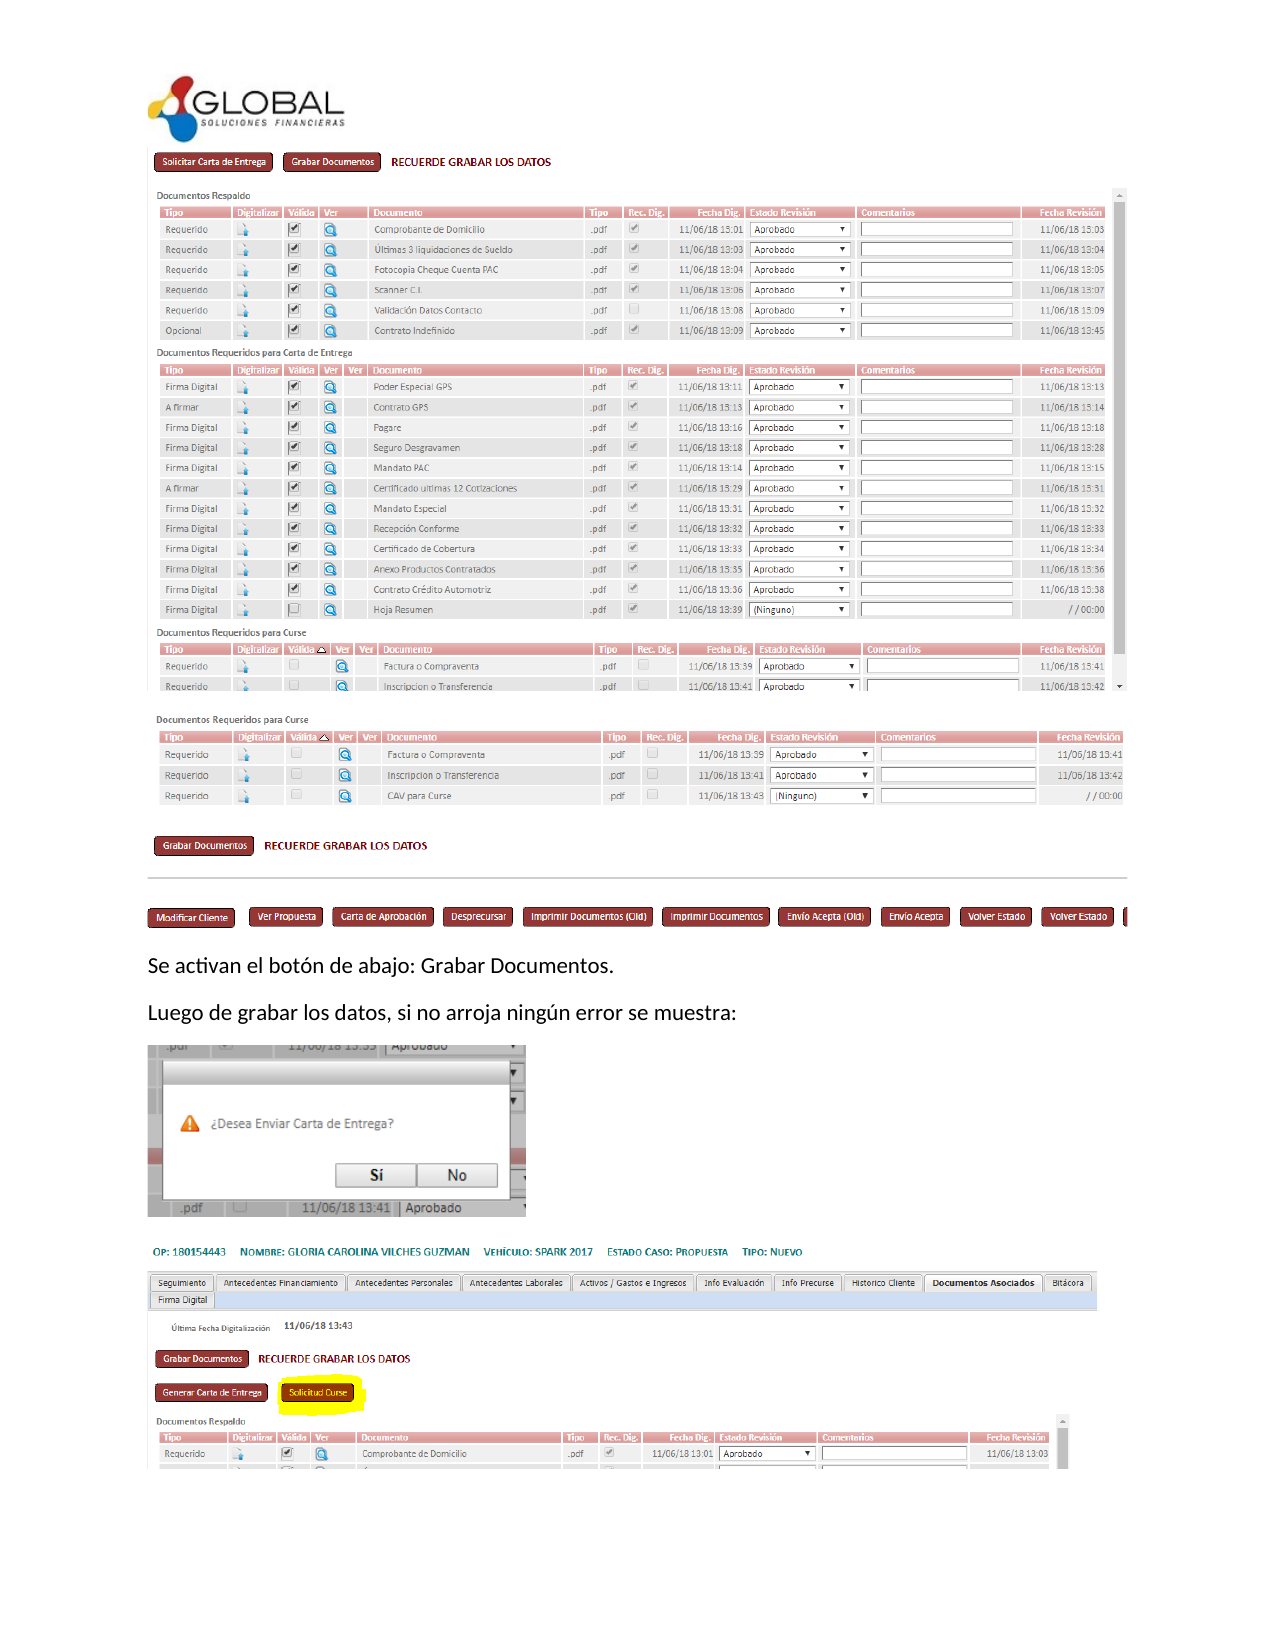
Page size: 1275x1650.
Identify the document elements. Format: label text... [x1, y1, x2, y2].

text Luego de grabar los datos, si no arroja ningún error se muestra: [148, 998, 1127, 1026]
picture [147, 147, 1128, 691]
picture [147, 709, 1128, 933]
picture [147, 1045, 526, 1217]
picture [147, 1235, 1098, 1469]
text Se activan el botón de abajo: Grabar Documentos. [148, 951, 1127, 979]
picture [147, 73, 1065, 145]
